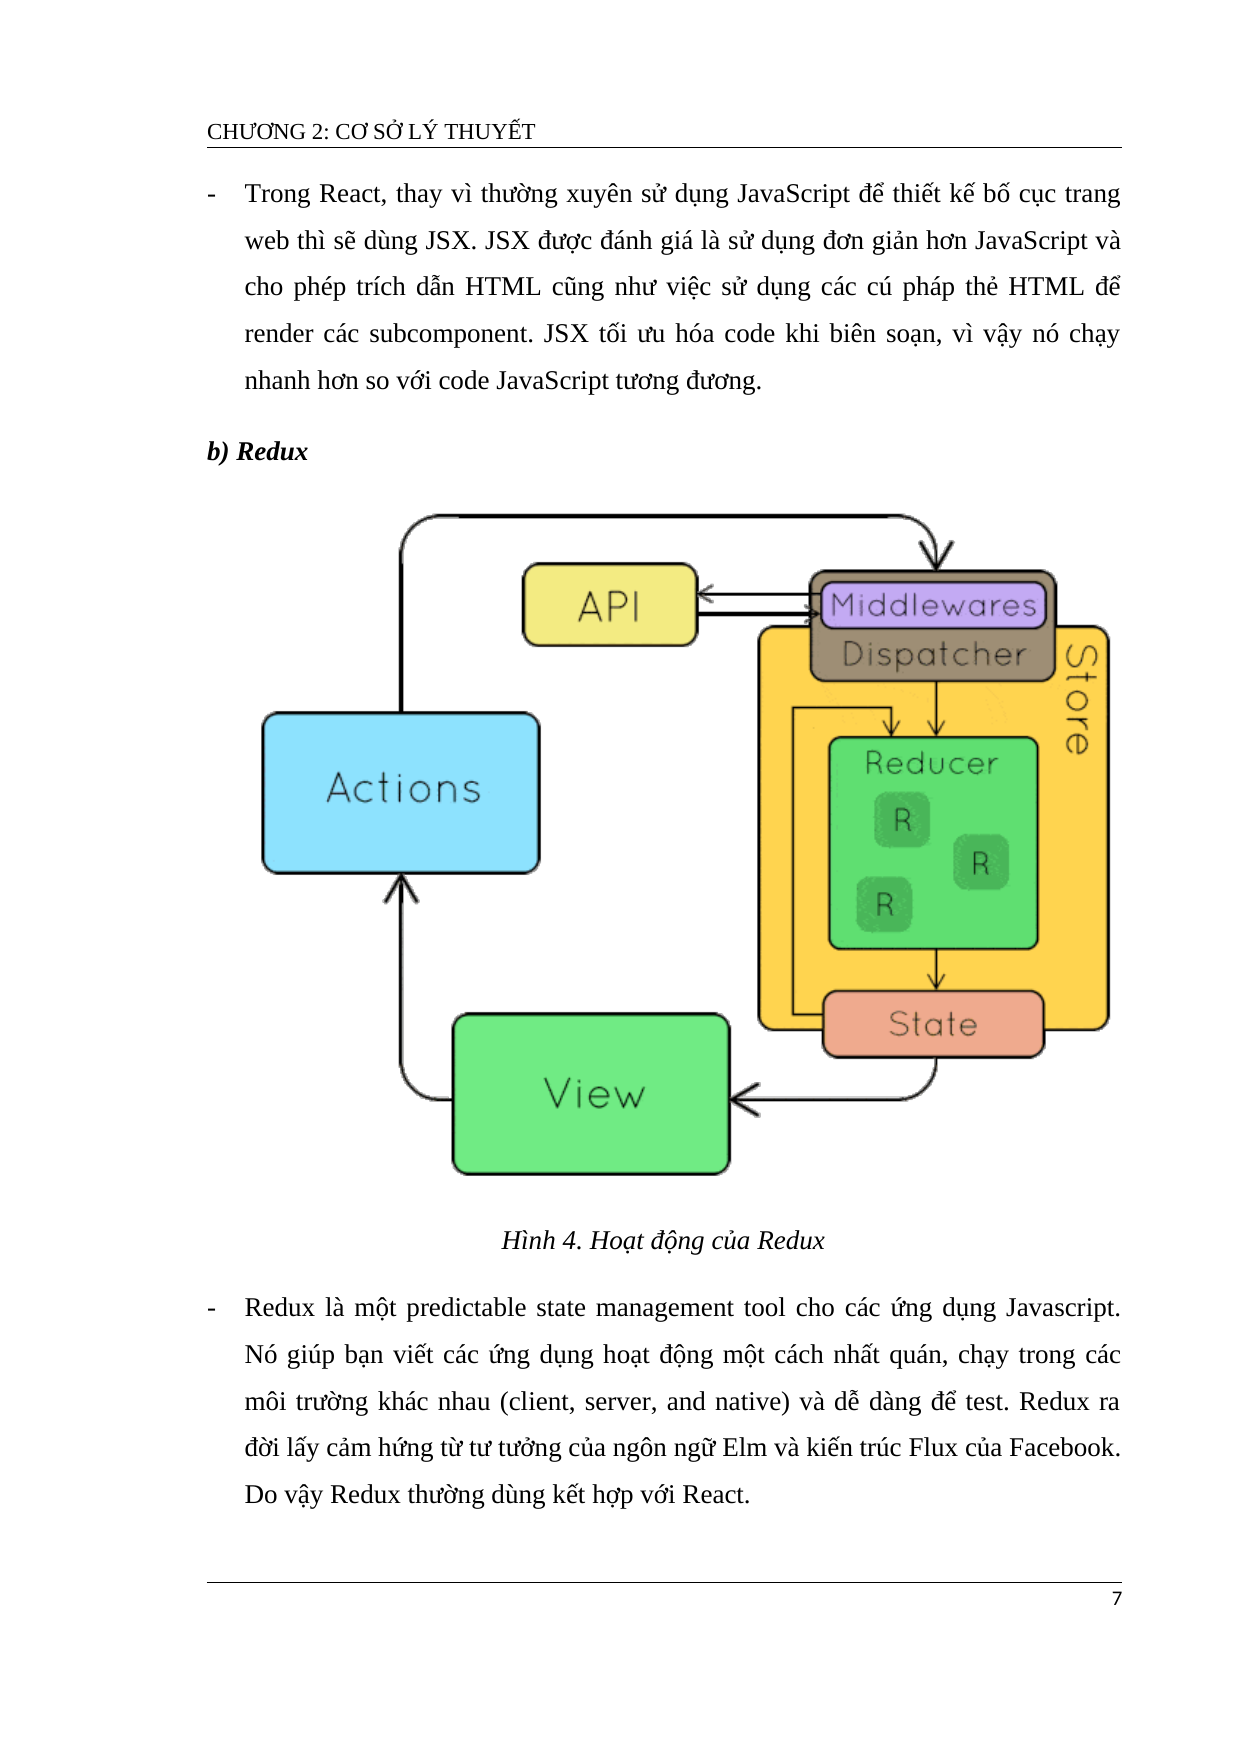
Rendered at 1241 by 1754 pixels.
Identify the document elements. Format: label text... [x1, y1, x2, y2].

picture [206, 482, 1157, 1195]
list Trong React, thay vì thường xuyên sử dụng JavaScript để thiết kế bố cục trang web thì sẽ dùng JSX. JSX được đánh giá là sử dụng đơn giản hơn JavaScript và cho phép trích dẫn HTML cũng như việc sử dụng các cú pháp thẻ HTML để render các subcomponent. JSX tối ưu hóa code khi biên soạn, vì vậy nó chạy nhanh hơn so với code JavaScript tương đương. [207, 208, 1122, 395]
text Hình 4. Hoạt động của Redux [207, 1224, 1122, 1255]
list Redux là một predictable state management tool cho các ứng dụng Javascript. Nó giúp bạn viết các ứng dụng hoạt động một cách nhất quán, chạy trong các môi trường khác nhau (client, server, and native) và dễ dàng để test. Redux ra đời lấy cảm hứng từ tư tưởng của ngôn ngữ Elm và kiến trúc Flux của Facebook. Do vậy Redux thường dùng kết hợp với React. [207, 1292, 1122, 1509]
subtitle b) Redux [207, 436, 1122, 467]
